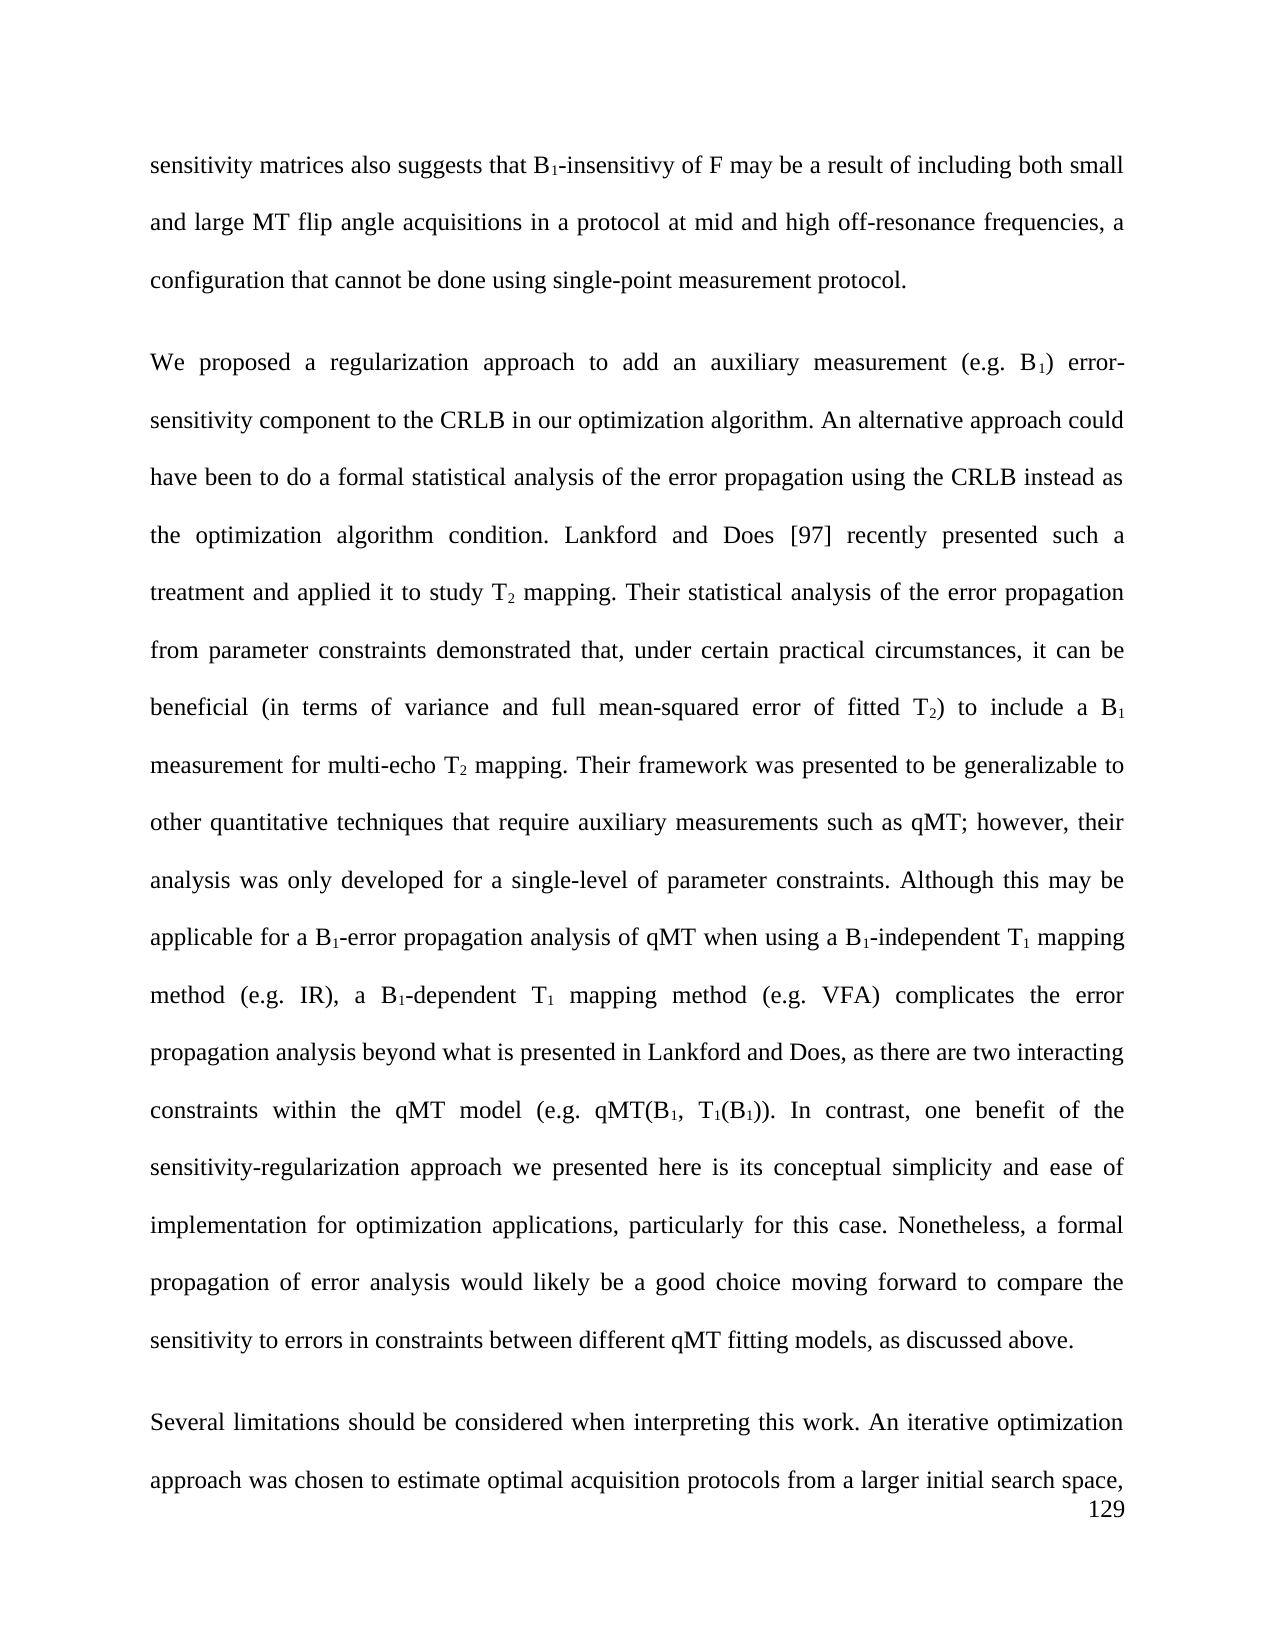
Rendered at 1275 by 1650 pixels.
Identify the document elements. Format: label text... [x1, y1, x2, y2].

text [150, 1407, 1125, 1494]
text We proposed a regularization approach to add an auxiliary measurement (e.g. B1) error-sensitivity component to the CRLB in our optimization algorithm. An alternative approach could have been to do a formal statistical analysis of the error propagation using the CRLB instead as the optimization algorithm condition. Lankford and Does [97] recently presented such a treatment and applied it to study T2 mapping. Their statistical analysis of the error propagation from parameter constraints demonstrated that, under certain practical circumstances, it can be beneficial (in terms of variance and full mean-squared error of fitted T2) to include a B1 measurement for multi-echo T2 mapping. Their framework was presented to be generalizable to other quantitative techniques that require auxiliary measurements such as qMT; however, their analysis was only developed for a single-level of parameter constraints. Although this may be applicable for a B1-error propagation analysis of qMT when using a B1-independent T1 mapping method (e.g. IR), a B1-dependent T1 mapping method (e.g. VFA) complicates the error propagation analysis beyond what is presented in Lankford and Does, as there are two interacting constraints within the qMT model (e.g. qMT(B1, T1(B1)). In contrast, one benefit of the sensitivity-regularization approach we presented here is its conceptual simplicity and ease of implementation for optimization applications, particularly for this case. Nonetheless, a formal propagation of error analysis would likely be a good choice moving forward to compare the sensitivity to errors in constraints between different qMT fitting models, as discussed above. [150, 347, 1125, 1354]
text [150, 150, 1125, 294]
